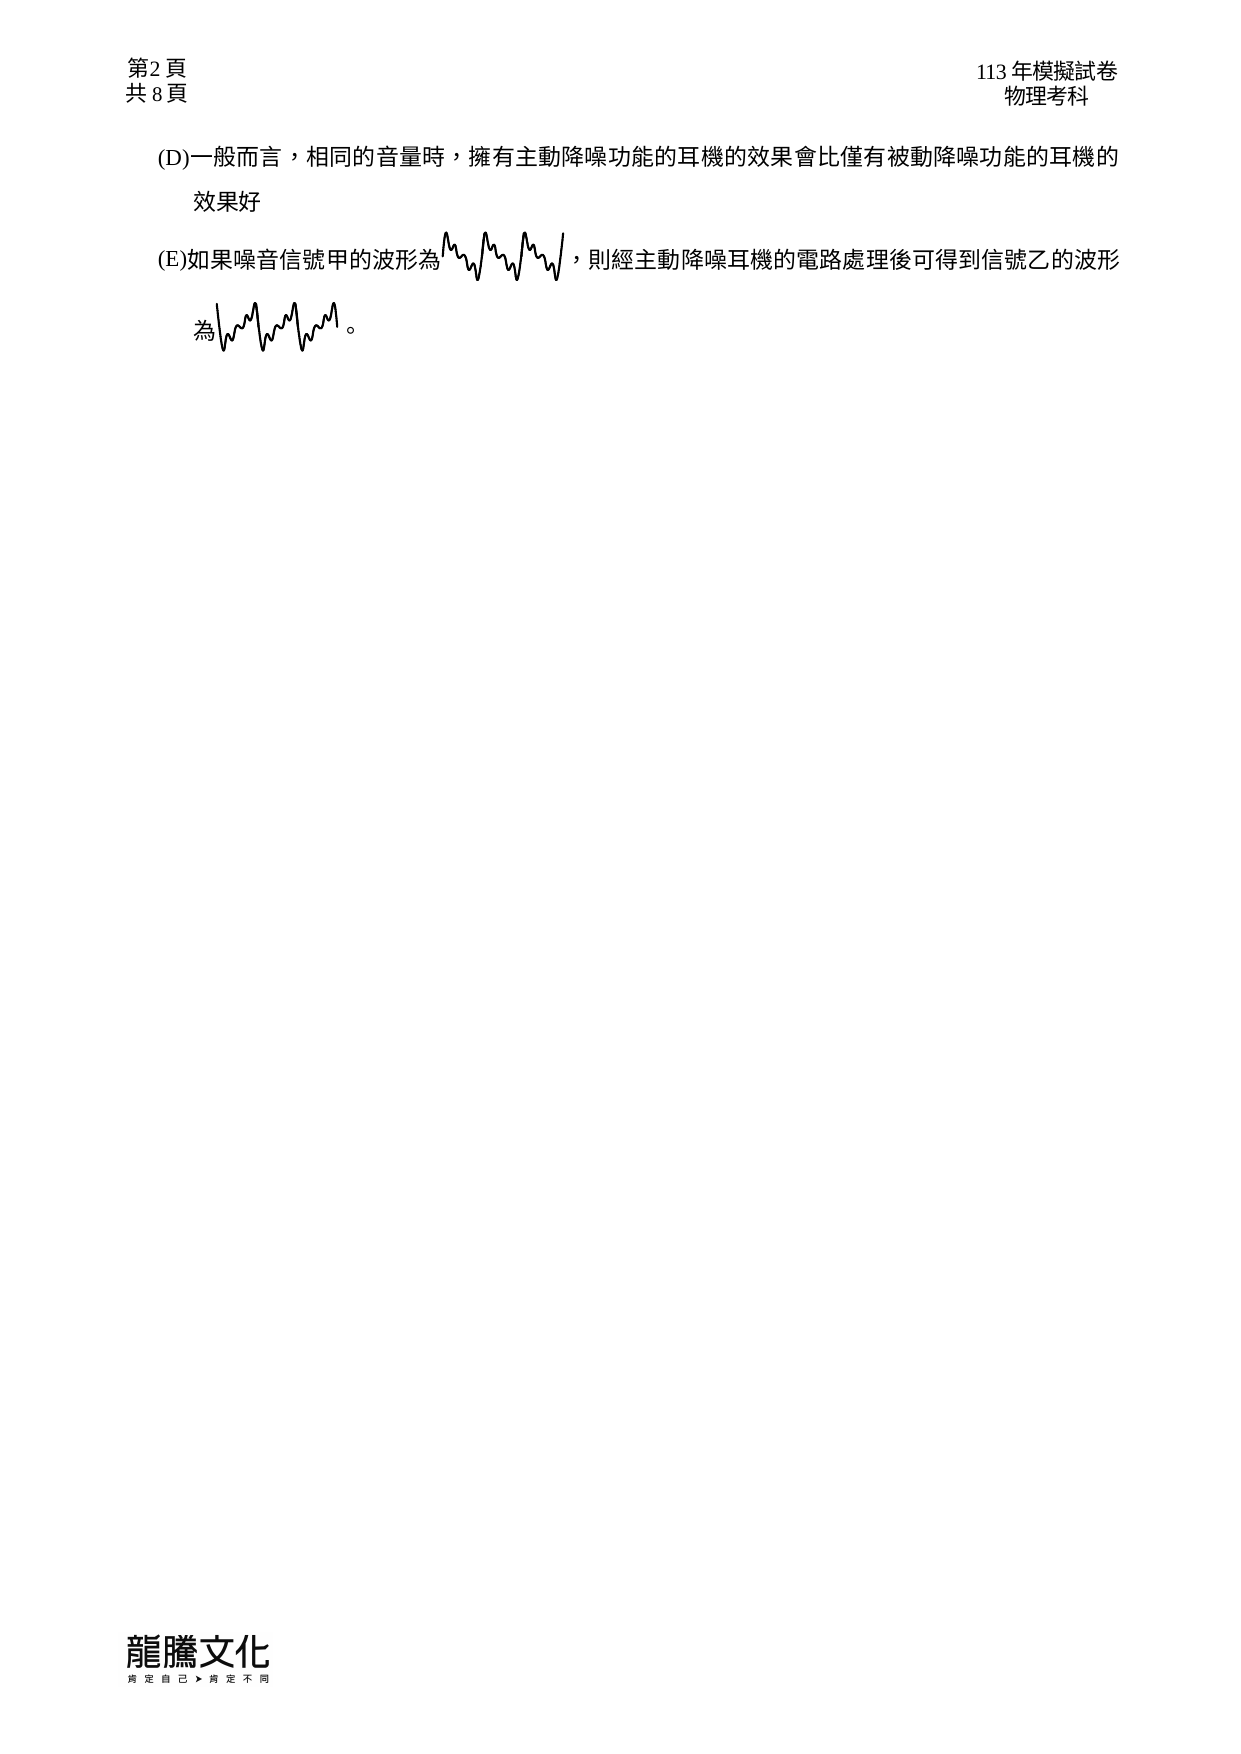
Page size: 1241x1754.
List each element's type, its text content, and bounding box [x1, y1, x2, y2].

text (D)一般而言，相同的音量時，擁有主動降噪功能的耳機的效果會比僅有被動降噪功能的耳機的效果好 [158, 138, 1120, 217]
text (E)如果噪音信號甲的波形為，則經主動降噪耳機的電路處理後可得到信號乙的波形為。 [158, 229, 1120, 358]
picture [118, 1632, 274, 1687]
